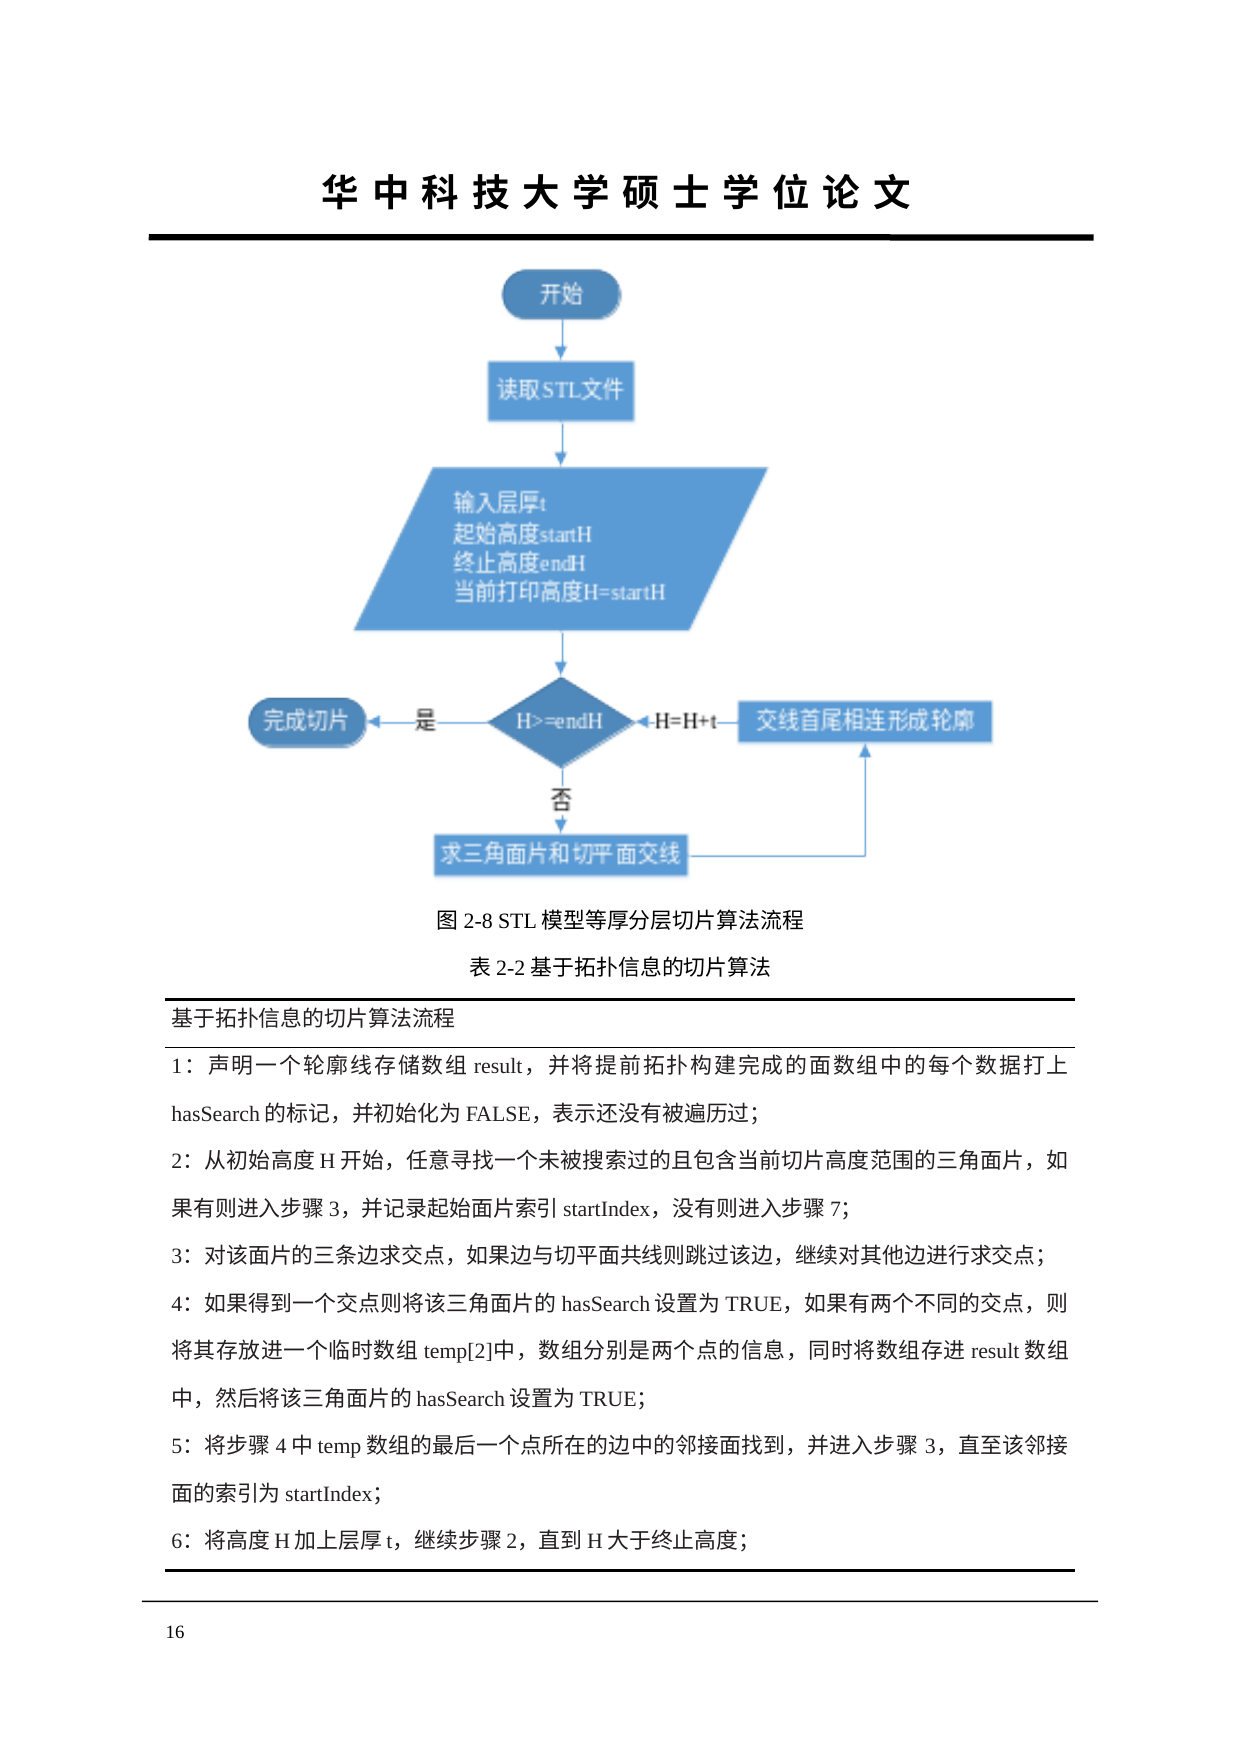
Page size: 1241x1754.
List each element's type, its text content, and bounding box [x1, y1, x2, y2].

text 表 2-2 基于拓扑信息的切片算法 [165, 950, 1075, 982]
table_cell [165, 1048, 1075, 1569]
table_header 基于拓扑信息的切片算法流程 [165, 1001, 1075, 1047]
